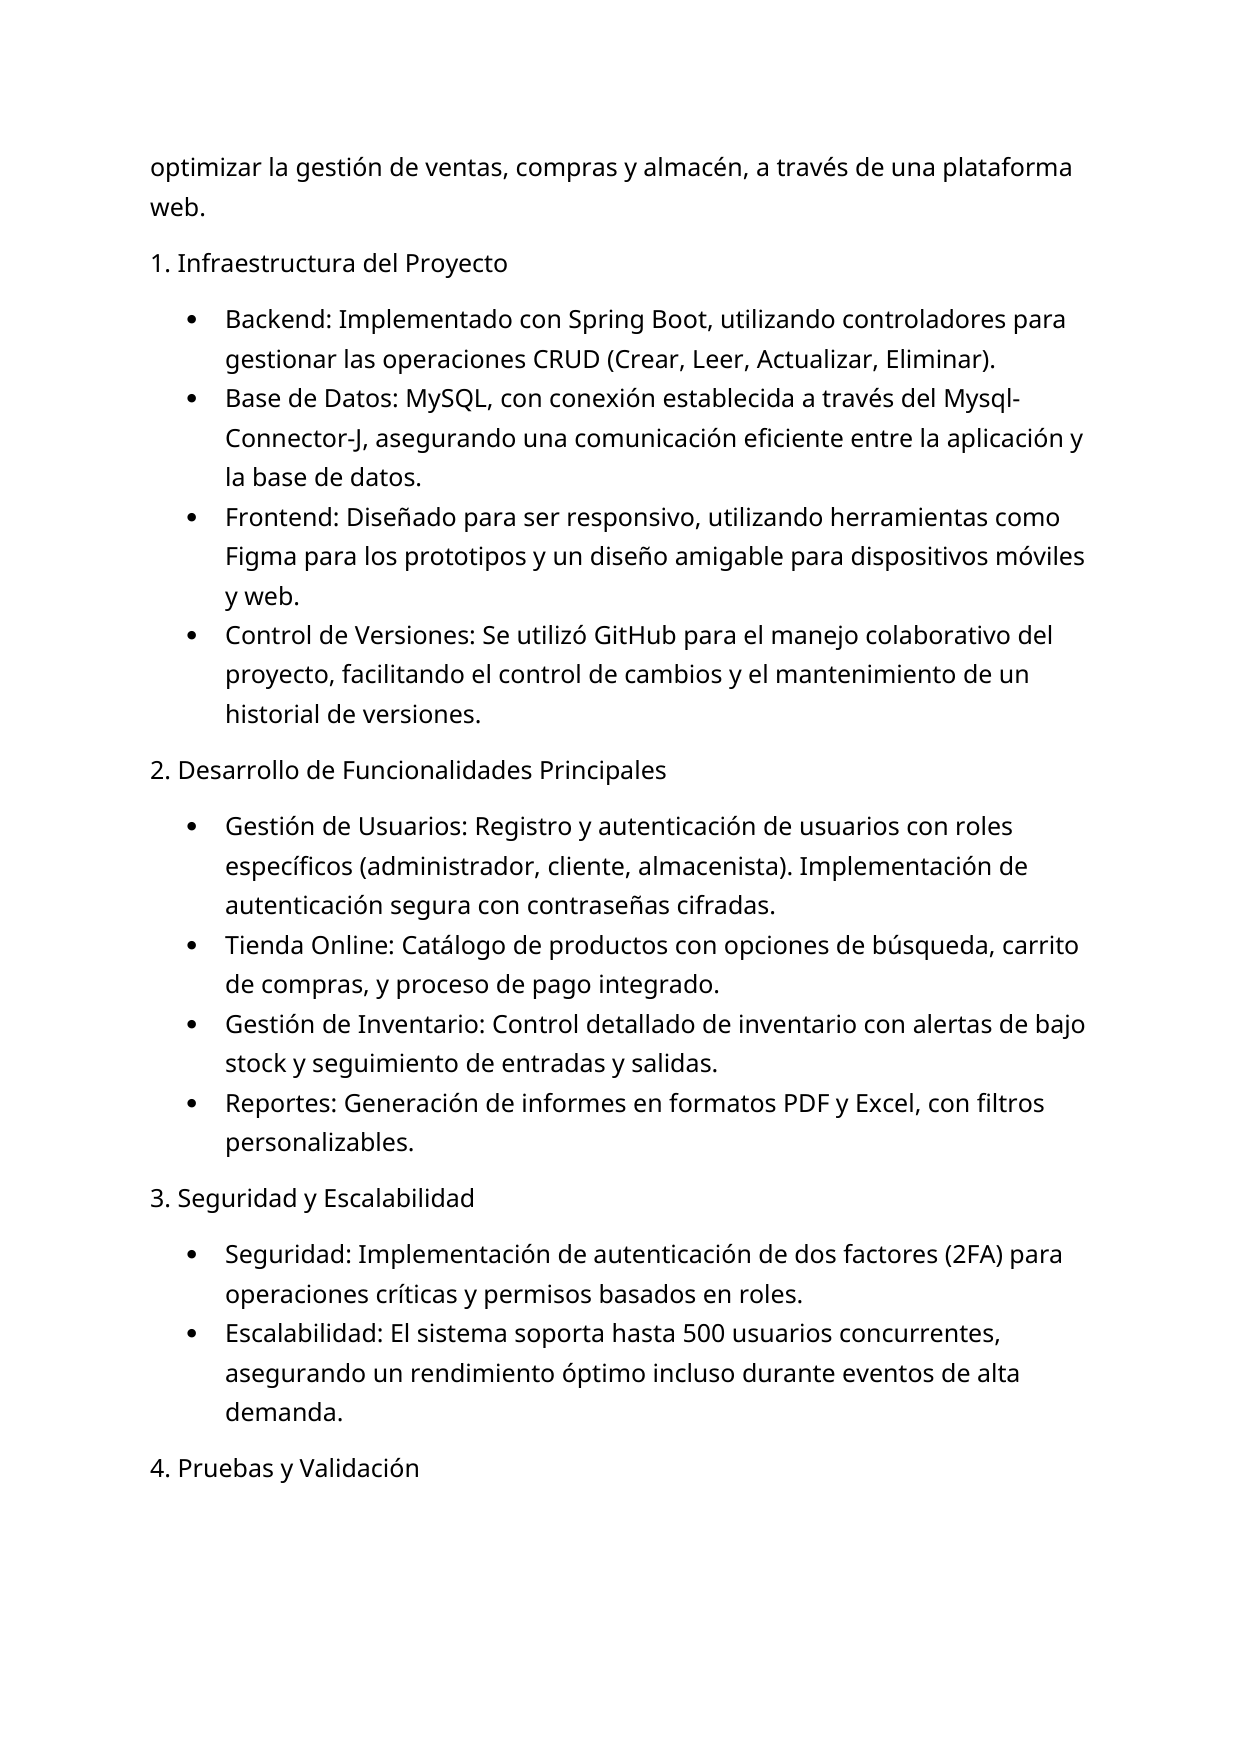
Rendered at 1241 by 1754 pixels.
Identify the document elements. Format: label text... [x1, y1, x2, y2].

list Gestión de Inventario: Control detallado de inventario con alertas de bajo stock y seguimiento de entradas y salidas. [187, 1006, 1090, 1080]
list Frontend: Diseñado para ser responsivo, utilizando herramientas como Figma para los prototipos y un diseño amigable para dispositivos móviles y web. [187, 499, 1090, 612]
list Seguridad: Implementación de autenticación de dos factores (2FA) para operaciones críticas y permisos basados en roles. [187, 1237, 1090, 1311]
text 3. Seguridad y Escalabilidad [150, 1181, 1090, 1215]
list Backend: Implementado con Spring Boot, utilizando controladores para gestionar las operaciones CRUD (Crear, Leer, Actualizar, Eliminar). [187, 302, 1090, 375]
text 1. Infraestructura del Proyecto [150, 246, 1090, 280]
list Base de Datos: MySQL, con conexión establecida a través del Mysql-Connector-J, asegurando una comunicación eficiente entre la aplicación y la base de datos. [187, 381, 1090, 494]
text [150, 150, 1090, 223]
list Tienda Online: Catálogo de productos con opciones de búsqueda, carrito de compras, y proceso de pago integrado. [187, 927, 1090, 1001]
text 4. Pruebas y Validación [150, 1451, 1090, 1485]
list Control de Versiones: Se utilizó GitHub para el manejo colaborativo del proyecto, facilitando el control de cambios y el mantenimiento de un historial de versiones. [187, 618, 1090, 731]
list Reportes: Generación de informes en formatos PDF y Excel, con filtros personalizables. [187, 1085, 1090, 1159]
list Gestión de Usuarios: Registro y autenticación de usuarios con roles específicos (administrador, cliente, almacenista). Implementación de autenticación segura con contraseñas cifradas. [187, 809, 1090, 922]
list Escalabilidad: El sistema soporta hasta 500 usuarios concurrentes, asegurando un rendimiento óptimo incluso durante eventos de alta demanda. [187, 1316, 1090, 1429]
text 2. Desarrollo de Funcionalidades Principales [150, 753, 1090, 787]
